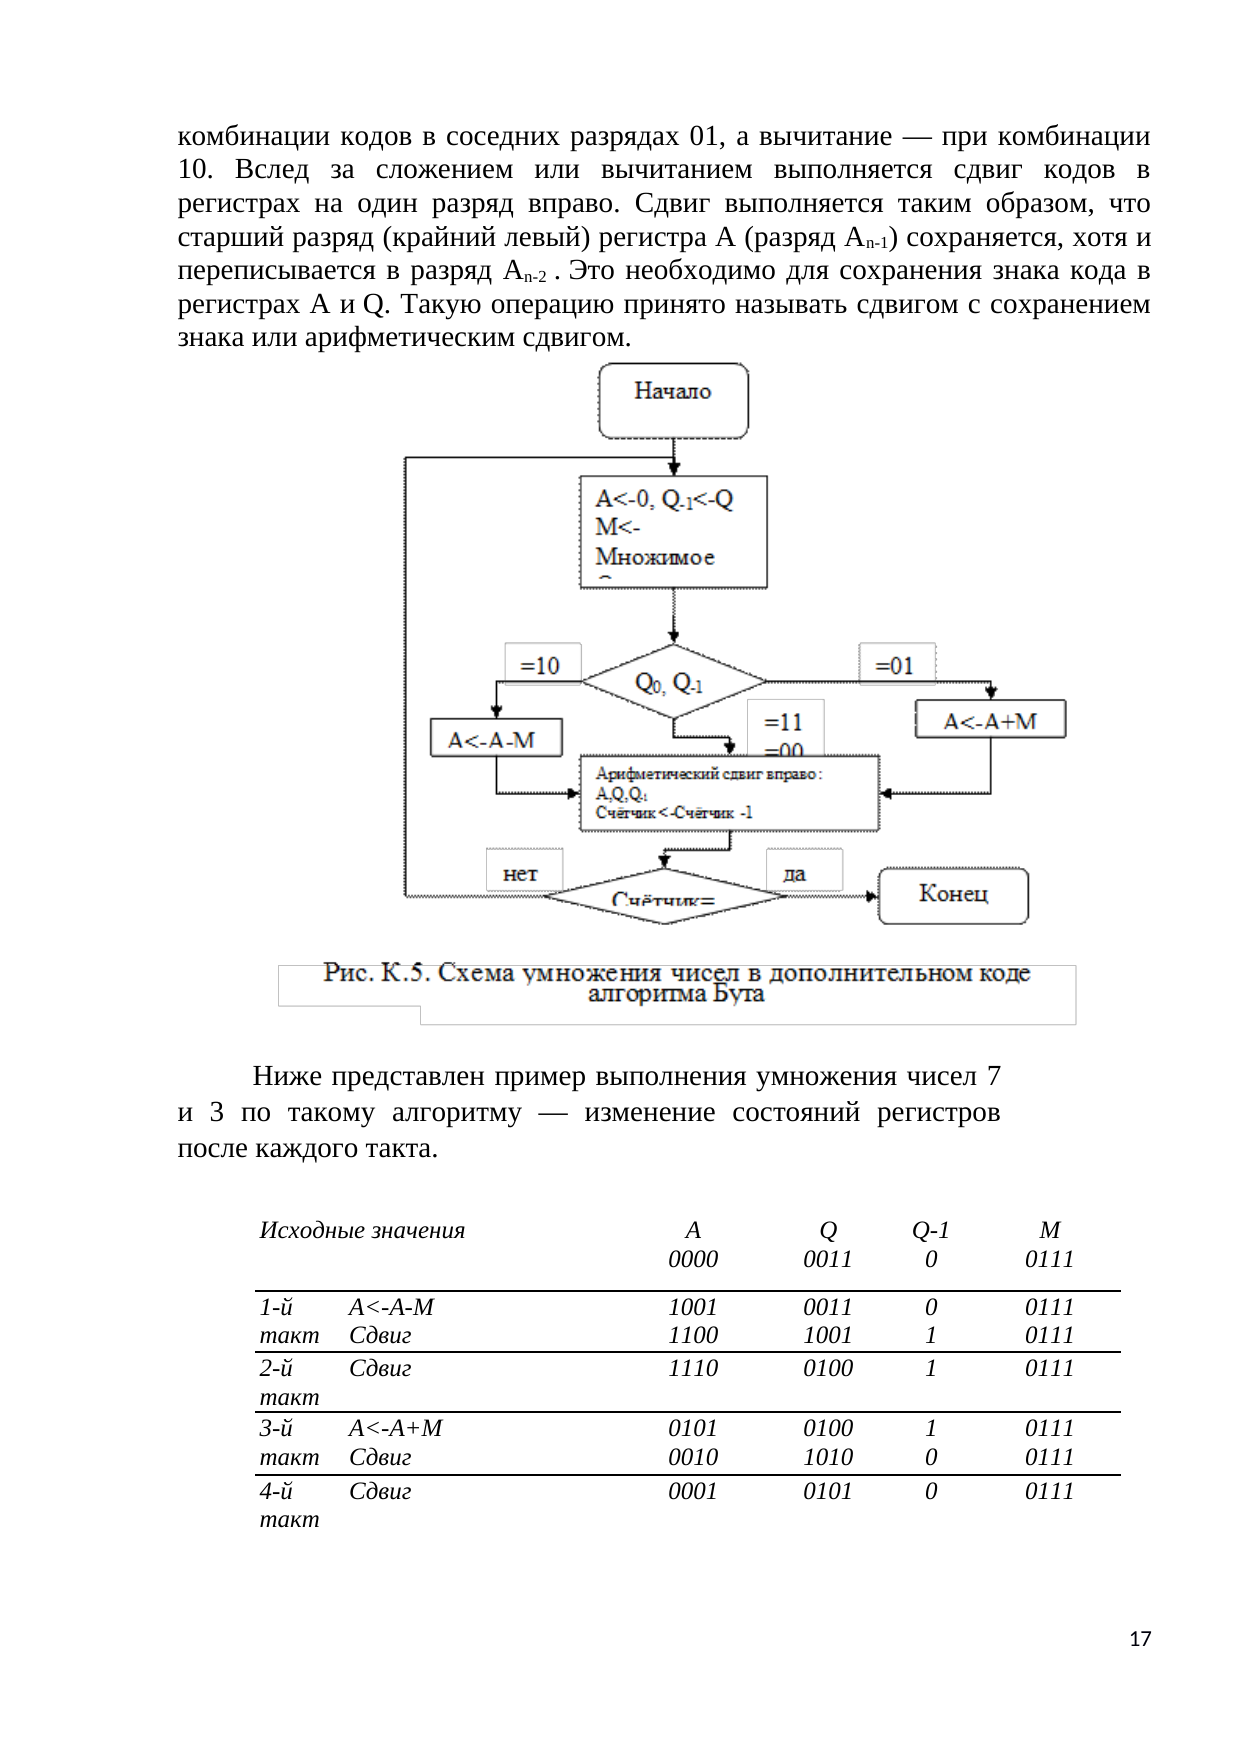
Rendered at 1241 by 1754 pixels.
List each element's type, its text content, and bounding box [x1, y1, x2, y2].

table_cell 0101 [775, 1476, 883, 1533]
table_cell 1 [883, 1353, 981, 1411]
table_cell 1 0 [883, 1413, 981, 1474]
table_cell 2-й такт [255, 1353, 345, 1411]
table_cell Сдвиг [345, 1476, 613, 1533]
table_cell А<-А-М Сдвиг [345, 1292, 613, 1351]
text Ниже представлен пример выполнения умножения чисел 7 и 3 по такому алгоритму — изменение состояний регистров после каждого такта. [177, 1058, 1002, 1163]
table_cell 0100 1010 [775, 1413, 883, 1474]
table_cell 0111 [981, 1476, 1121, 1533]
table_cell 1-й такт [255, 1292, 345, 1351]
table_cell 0100 [775, 1353, 883, 1411]
table_cell 4-й такт [255, 1476, 345, 1533]
table_cell 0111 0111 [981, 1413, 1121, 1474]
table_cell 0111 [981, 1353, 1121, 1411]
table_header Q-1 0 [883, 1215, 981, 1290]
table_cell 0111 0111 [981, 1292, 1121, 1351]
table_cell 0 1 [883, 1292, 981, 1351]
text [177, 118, 1152, 353]
table_cell 3-й такт [255, 1413, 345, 1474]
table_cell 1110 [614, 1353, 775, 1411]
table_cell 0011 1001 [775, 1292, 883, 1351]
table_cell 0 [883, 1476, 981, 1533]
picture [252, 352, 1228, 1058]
table_cell 1001 1100 [614, 1292, 775, 1351]
table_cell А<-А+М Сдвиг [345, 1413, 613, 1474]
table_header Q 0011 [775, 1215, 883, 1290]
table_header Исходные значения [255, 1215, 613, 1290]
table_cell 0001 [614, 1476, 775, 1533]
table_cell 0101 0010 [614, 1413, 775, 1474]
table_header А 0000 [614, 1215, 775, 1290]
table_cell Сдвиг [345, 1353, 613, 1411]
table_header М 0111 [981, 1215, 1121, 1290]
